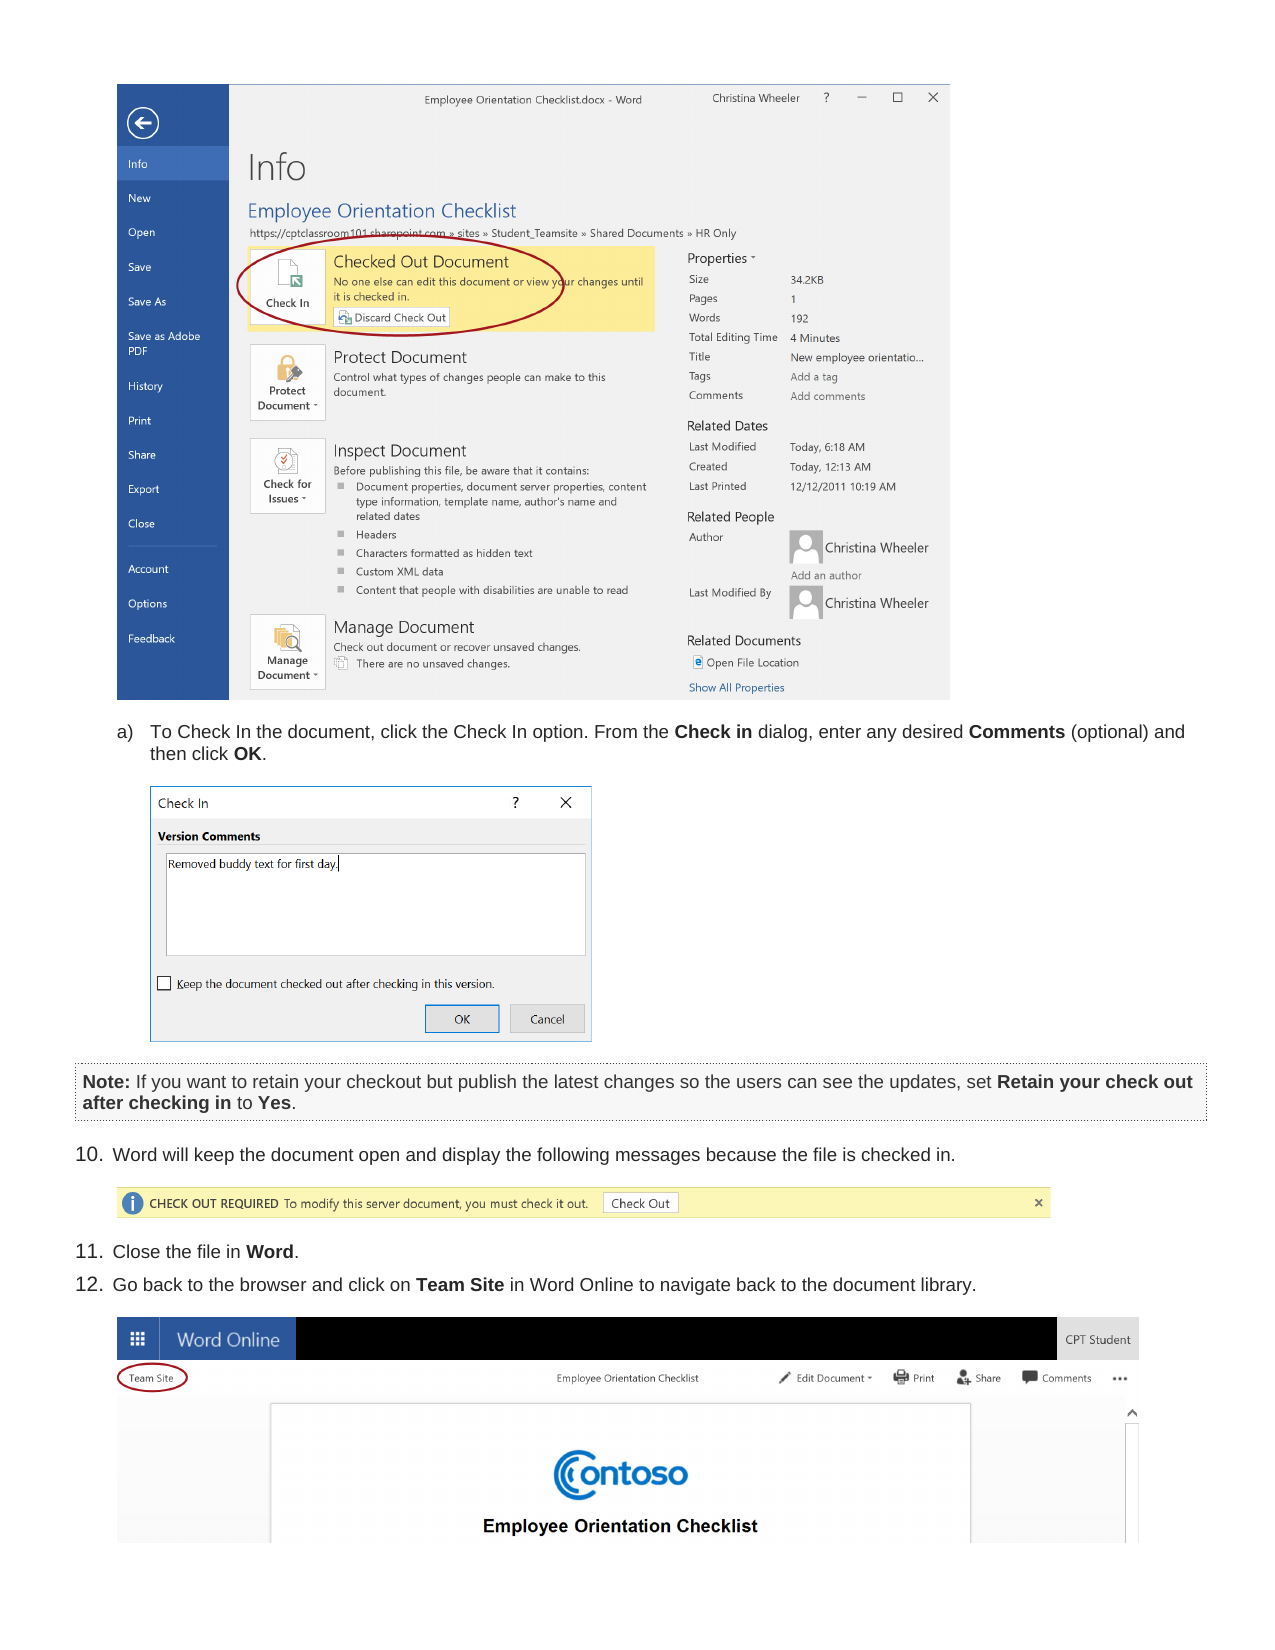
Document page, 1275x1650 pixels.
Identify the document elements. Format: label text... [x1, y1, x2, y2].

picture [150, 786, 592, 1042]
picture [117, 1317, 1139, 1543]
picture [117, 1187, 1051, 1218]
picture [117, 84, 951, 700]
text Note: If you want to retain your checkout but publish the latest changes so the users can see the updates, set Retain your check out after checking in to Yes. [75, 1063, 1207, 1121]
text To Check In the document, click the Check In option. From the Check in dialog, enter any desired Comments (optional) and then click OK. [117, 721, 1200, 764]
text Word will keep the document open and display the following messages because the file is checked in. [75, 1142, 1200, 1166]
text Go back to the browser and click on Team Site in Word Online to navigate back to the document library. [75, 1272, 1200, 1296]
text Close the file in Word. [75, 1239, 1200, 1263]
